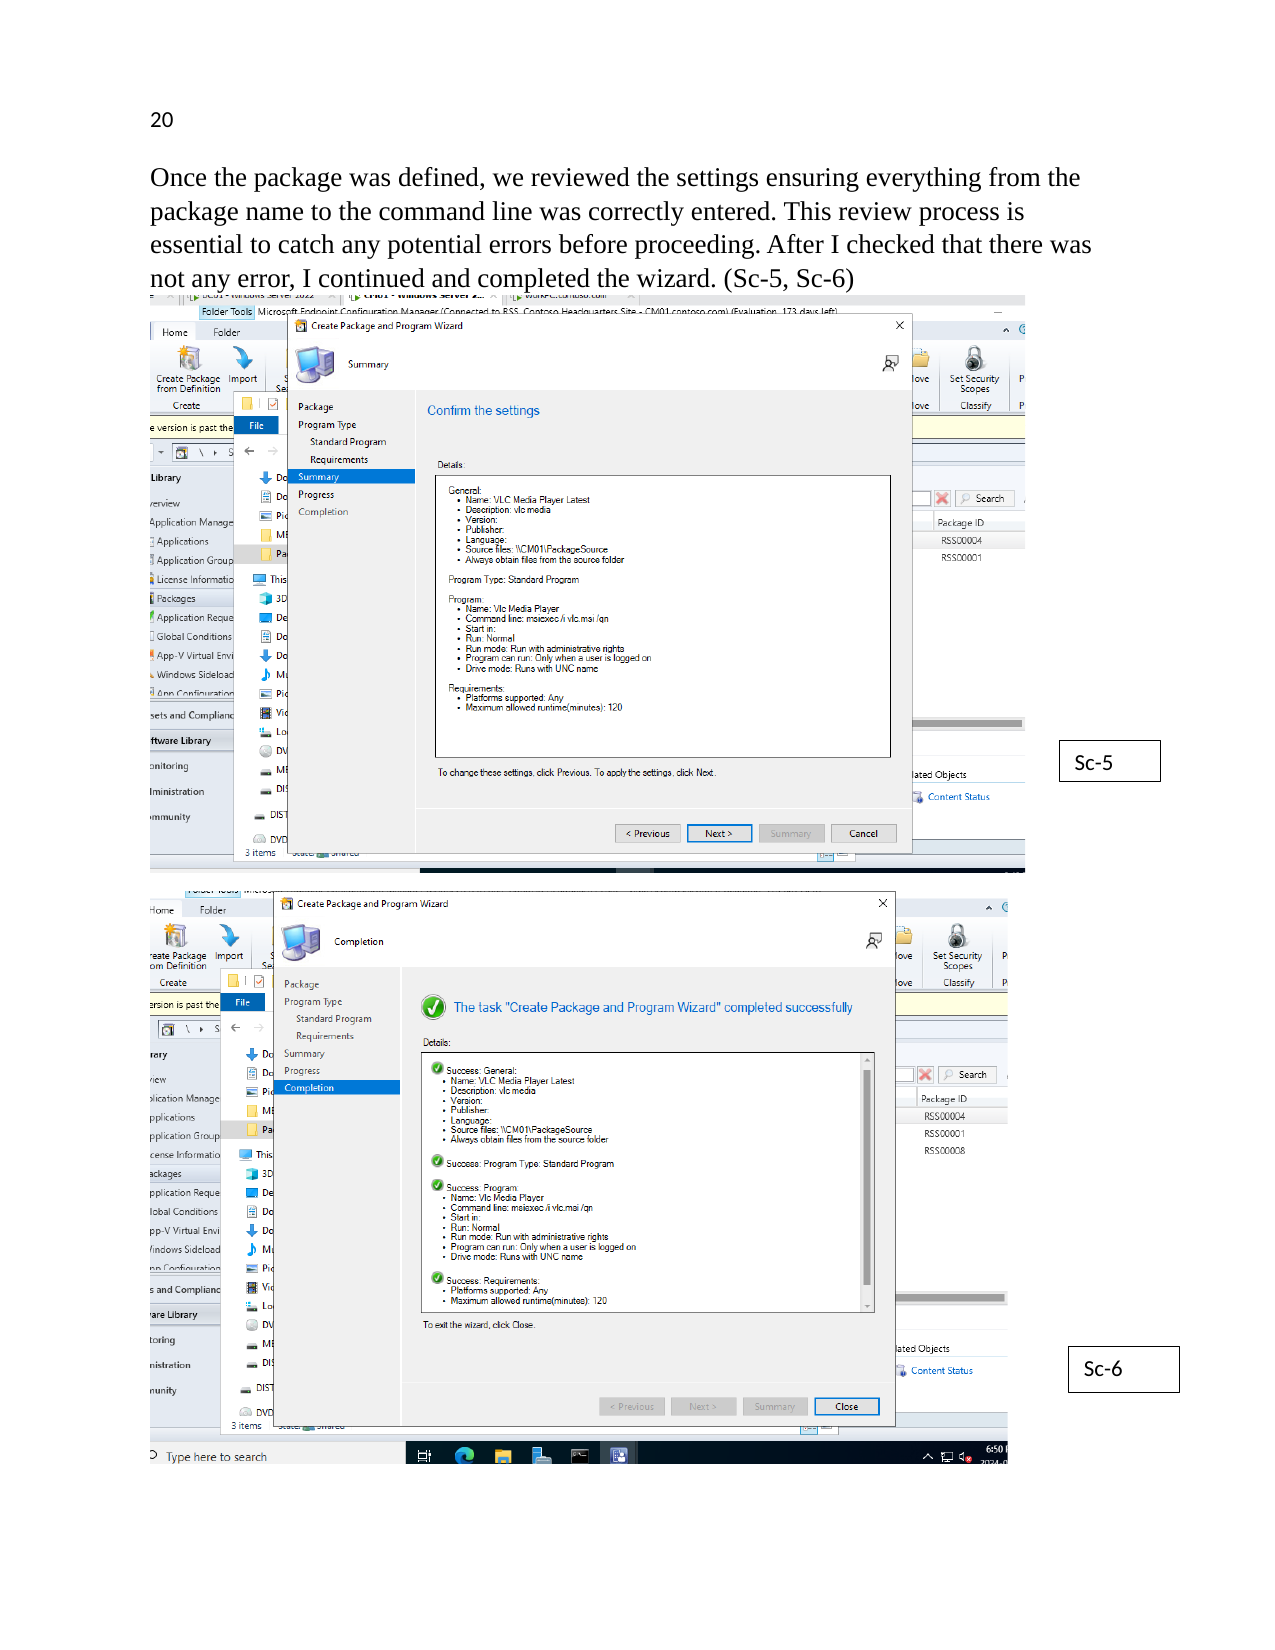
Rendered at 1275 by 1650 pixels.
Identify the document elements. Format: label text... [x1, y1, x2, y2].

picture [150, 295, 1025, 873]
picture [150, 891, 1008, 1464]
